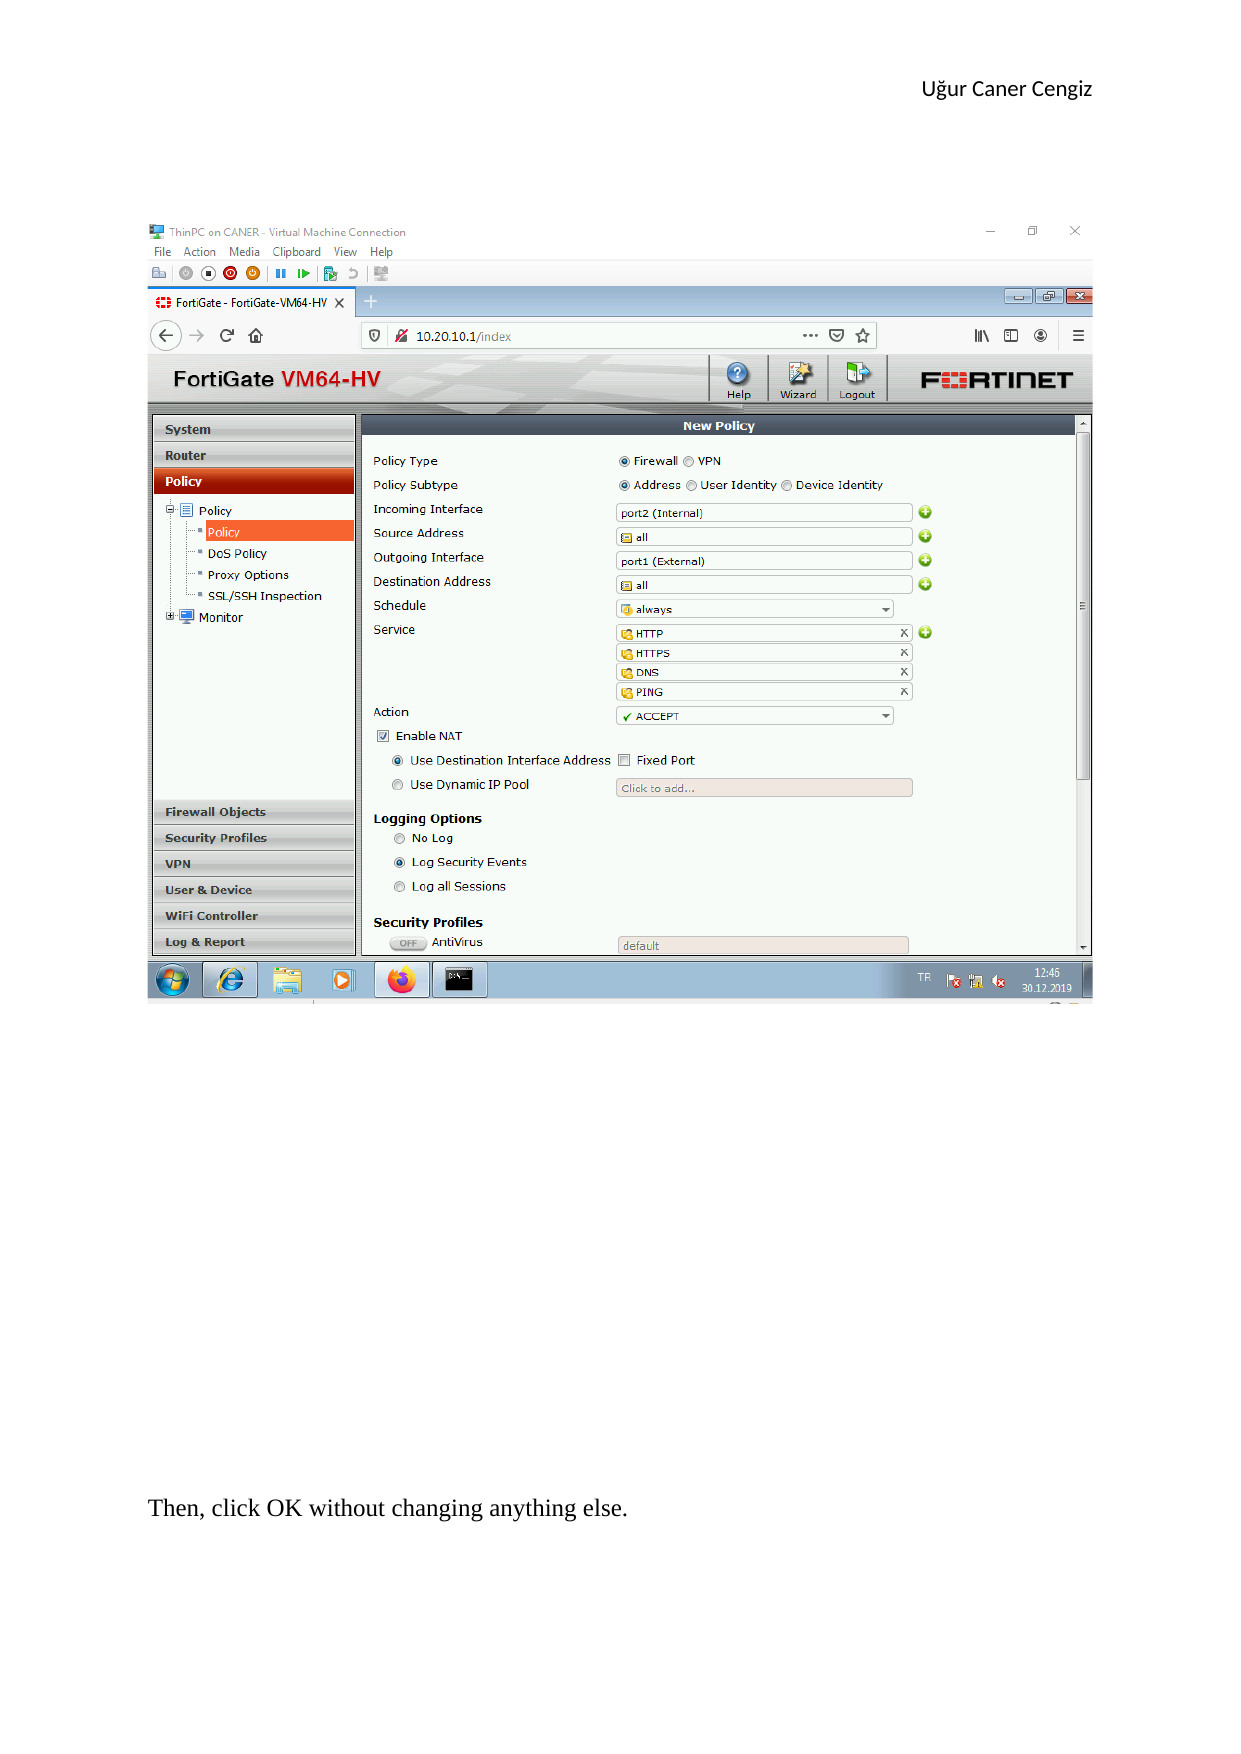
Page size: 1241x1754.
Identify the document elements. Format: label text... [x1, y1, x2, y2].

text Then, click OK without changing anything else. [148, 1493, 1093, 1522]
picture [147, 221, 1093, 1004]
